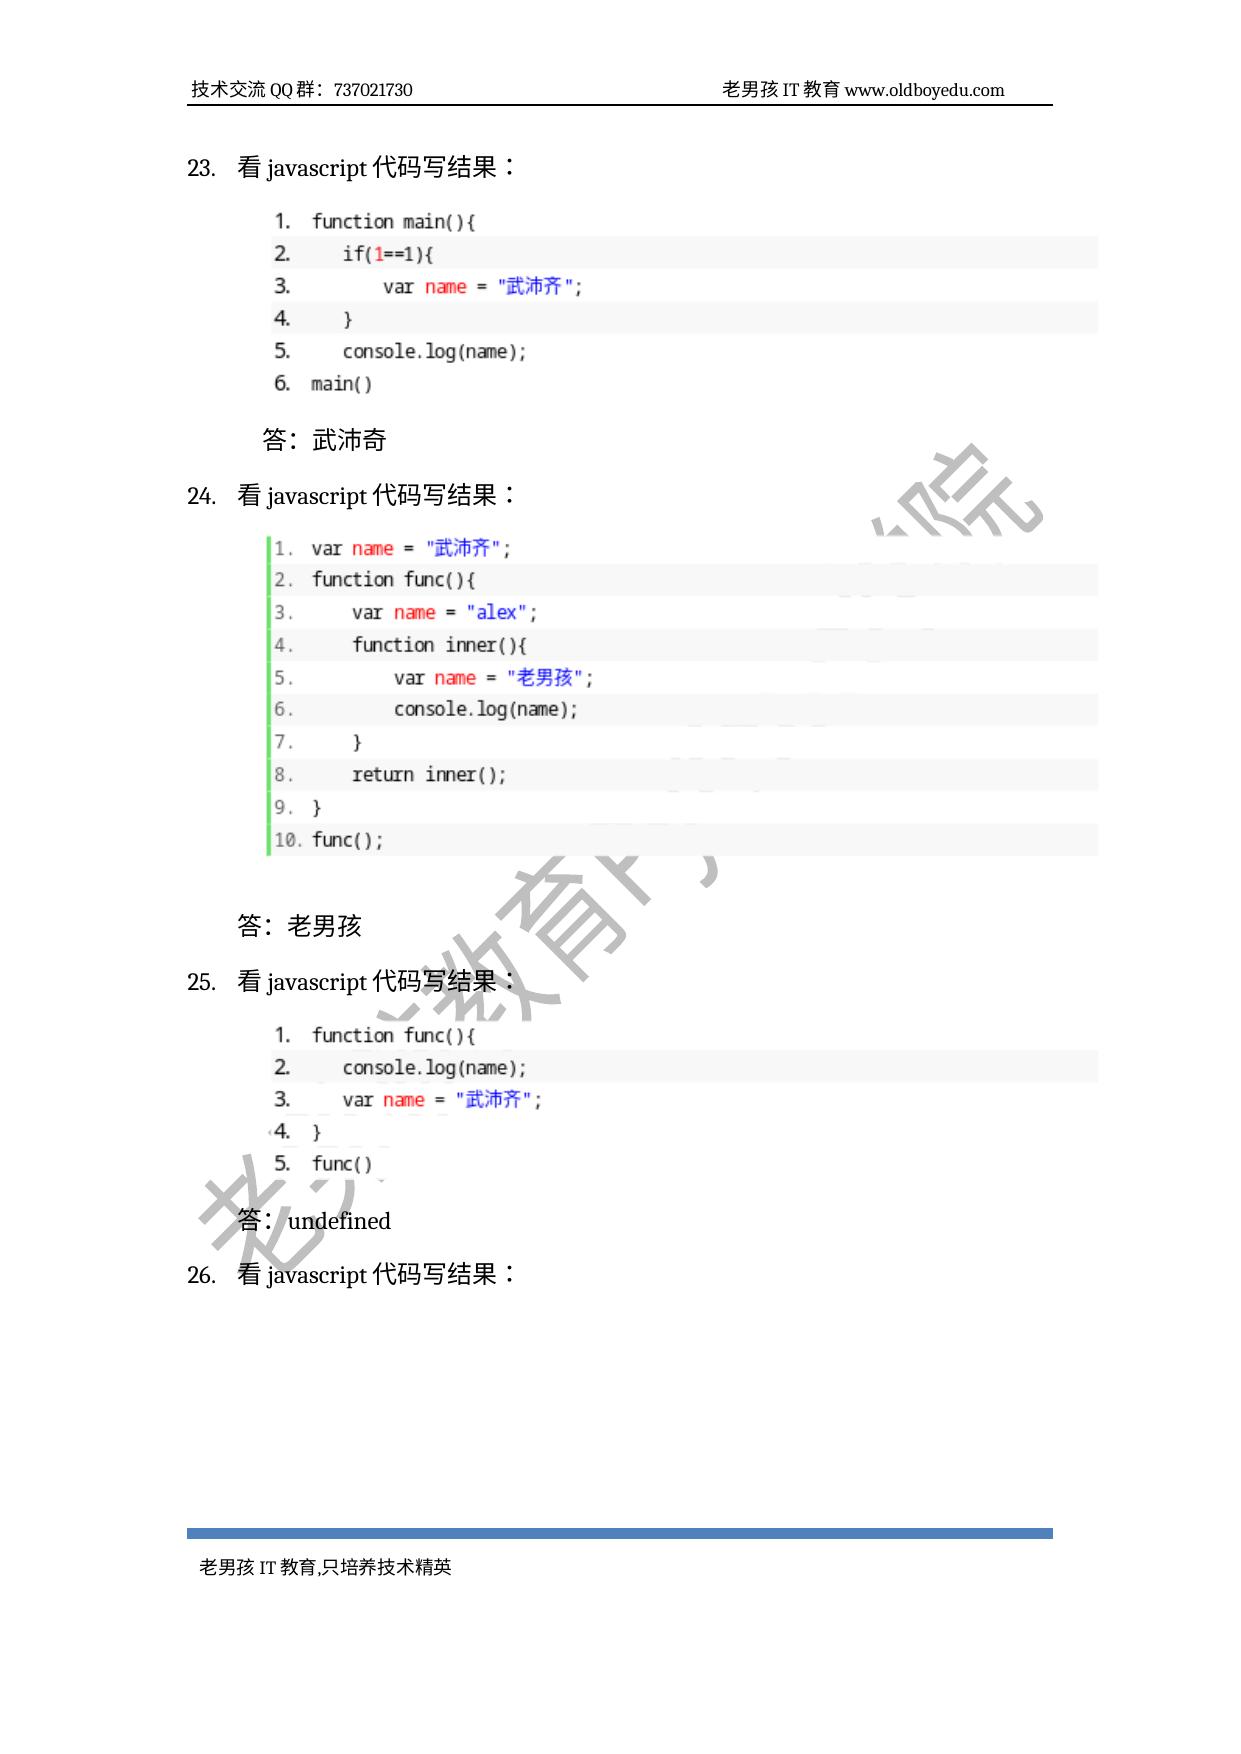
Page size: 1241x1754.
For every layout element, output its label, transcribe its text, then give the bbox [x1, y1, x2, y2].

text 答：武沛奇 [187, 421, 1053, 457]
list 看javascript代码写结果： [187, 1257, 1053, 1291]
list 看javascript代码写结果： [187, 150, 1053, 184]
list 看javascript代码写结果： [187, 478, 1053, 512]
list 看javascript代码写结果： [187, 963, 1053, 997]
text 答：老男孩 [237, 906, 1053, 942]
text 答：undefined [237, 1200, 1053, 1236]
